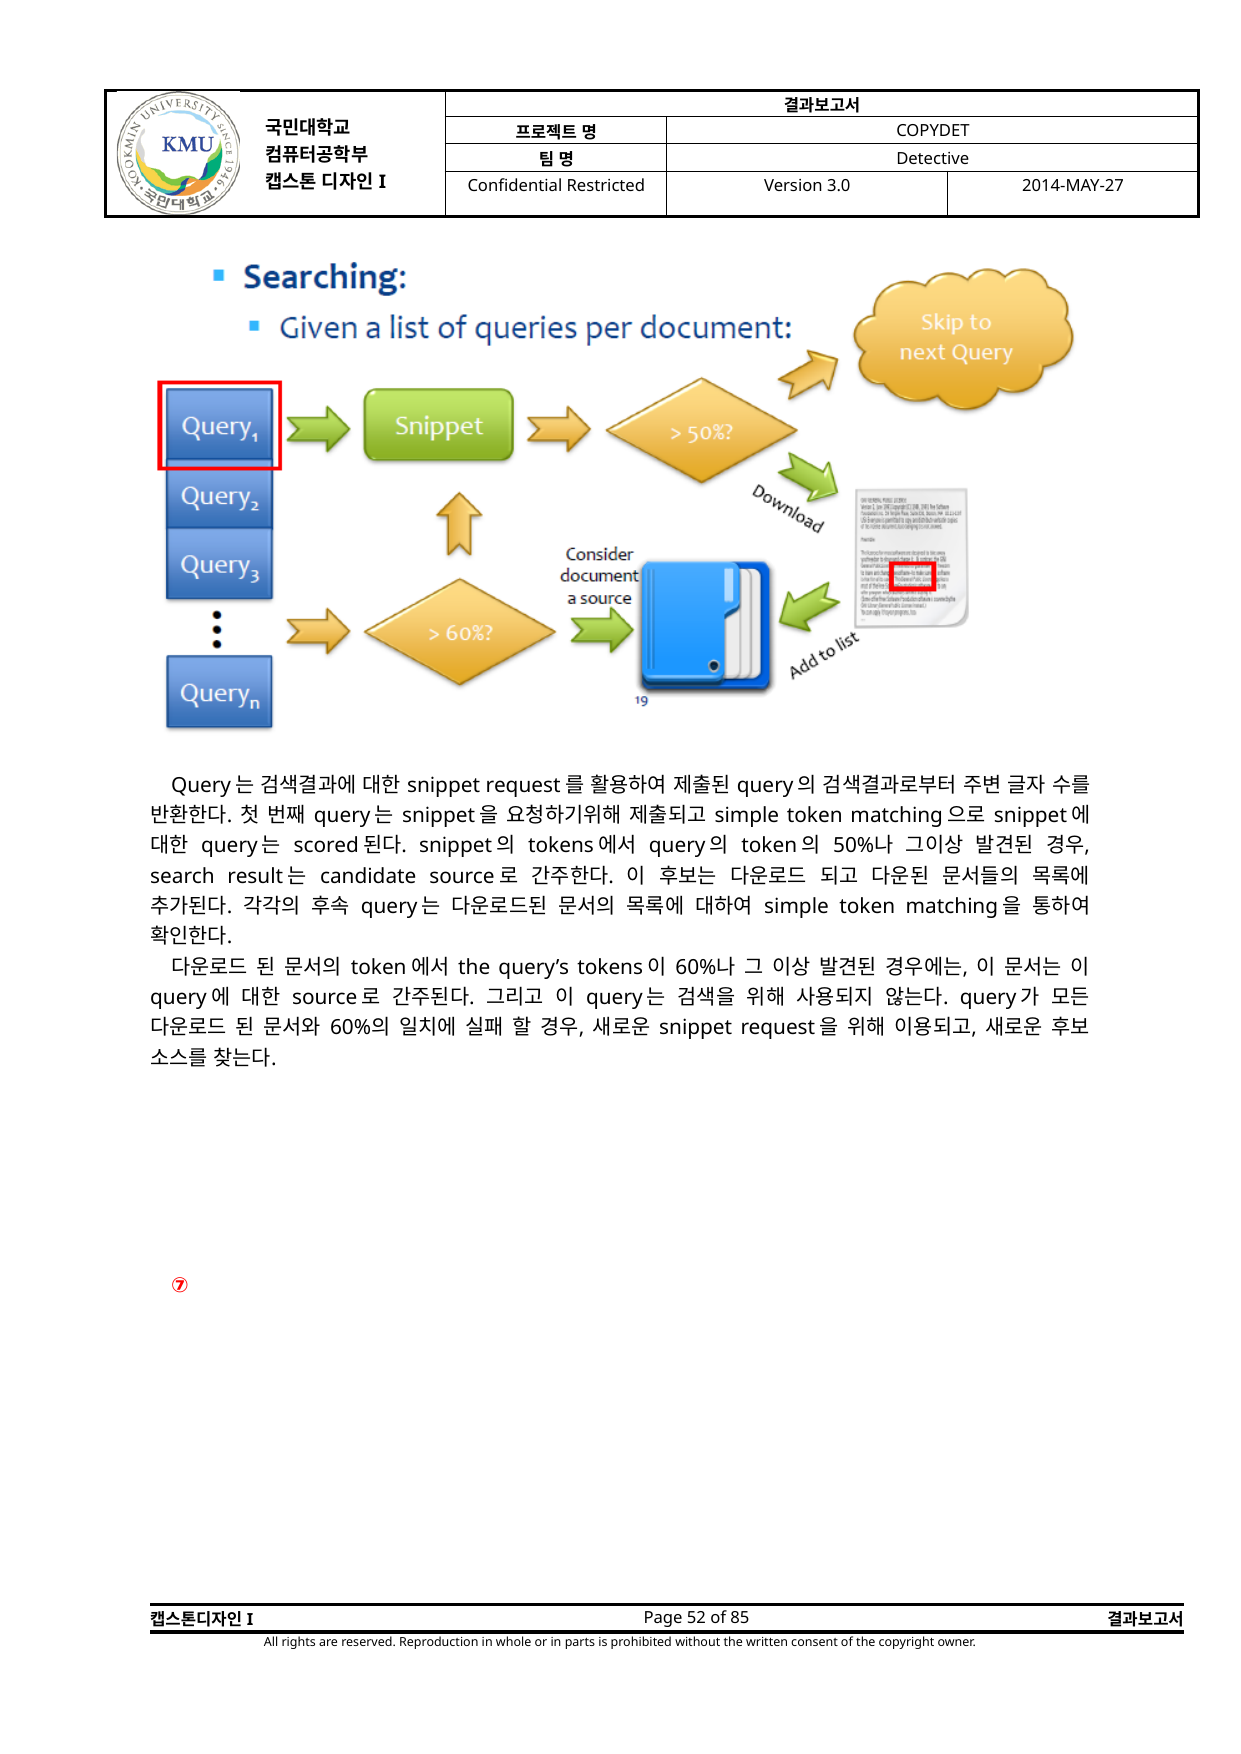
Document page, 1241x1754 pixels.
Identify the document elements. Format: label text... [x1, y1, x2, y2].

picture [150, 246, 1091, 740]
picture [116, 91, 240, 215]
text 다운로드 된 문서의 token에서 the query’s tokens이 60%나 그 이상 발견된 경우에는, 이 문서는 이 query에 대한 source로 간주된다. 그리고 이 query는 검색을 위해 사용되지 않는다. query가 모든 다운로드 된 문서와 60%의 일치에 실패 할 경우, 새로운 snippet request을 위해 이용되고, 새로운 후보 소스를 찾는다. [150, 950, 1090, 1071]
text Query는 검색결과에 대한 snippet request를 활용하여 제출된 query의 검색결과로부터 주변 글자 수를 반환한다. 첫 번째 query는 snippet을 요청하기위해 제출되고 simple token matching으로 snippet에 대한 query는 scored된다. snippet의 tokens에서 query의 token의 50%나 그이상 발견된 경우, search result는 candidate source로 간주한다. 이 후보는 다운로드 되고 다운된 문서들의 목록에 추가된다. 각각의 후속 query는 다운로드된 문서의 목록에 대하여 simple token matching을 통하여 확인한다. [150, 768, 1090, 950]
